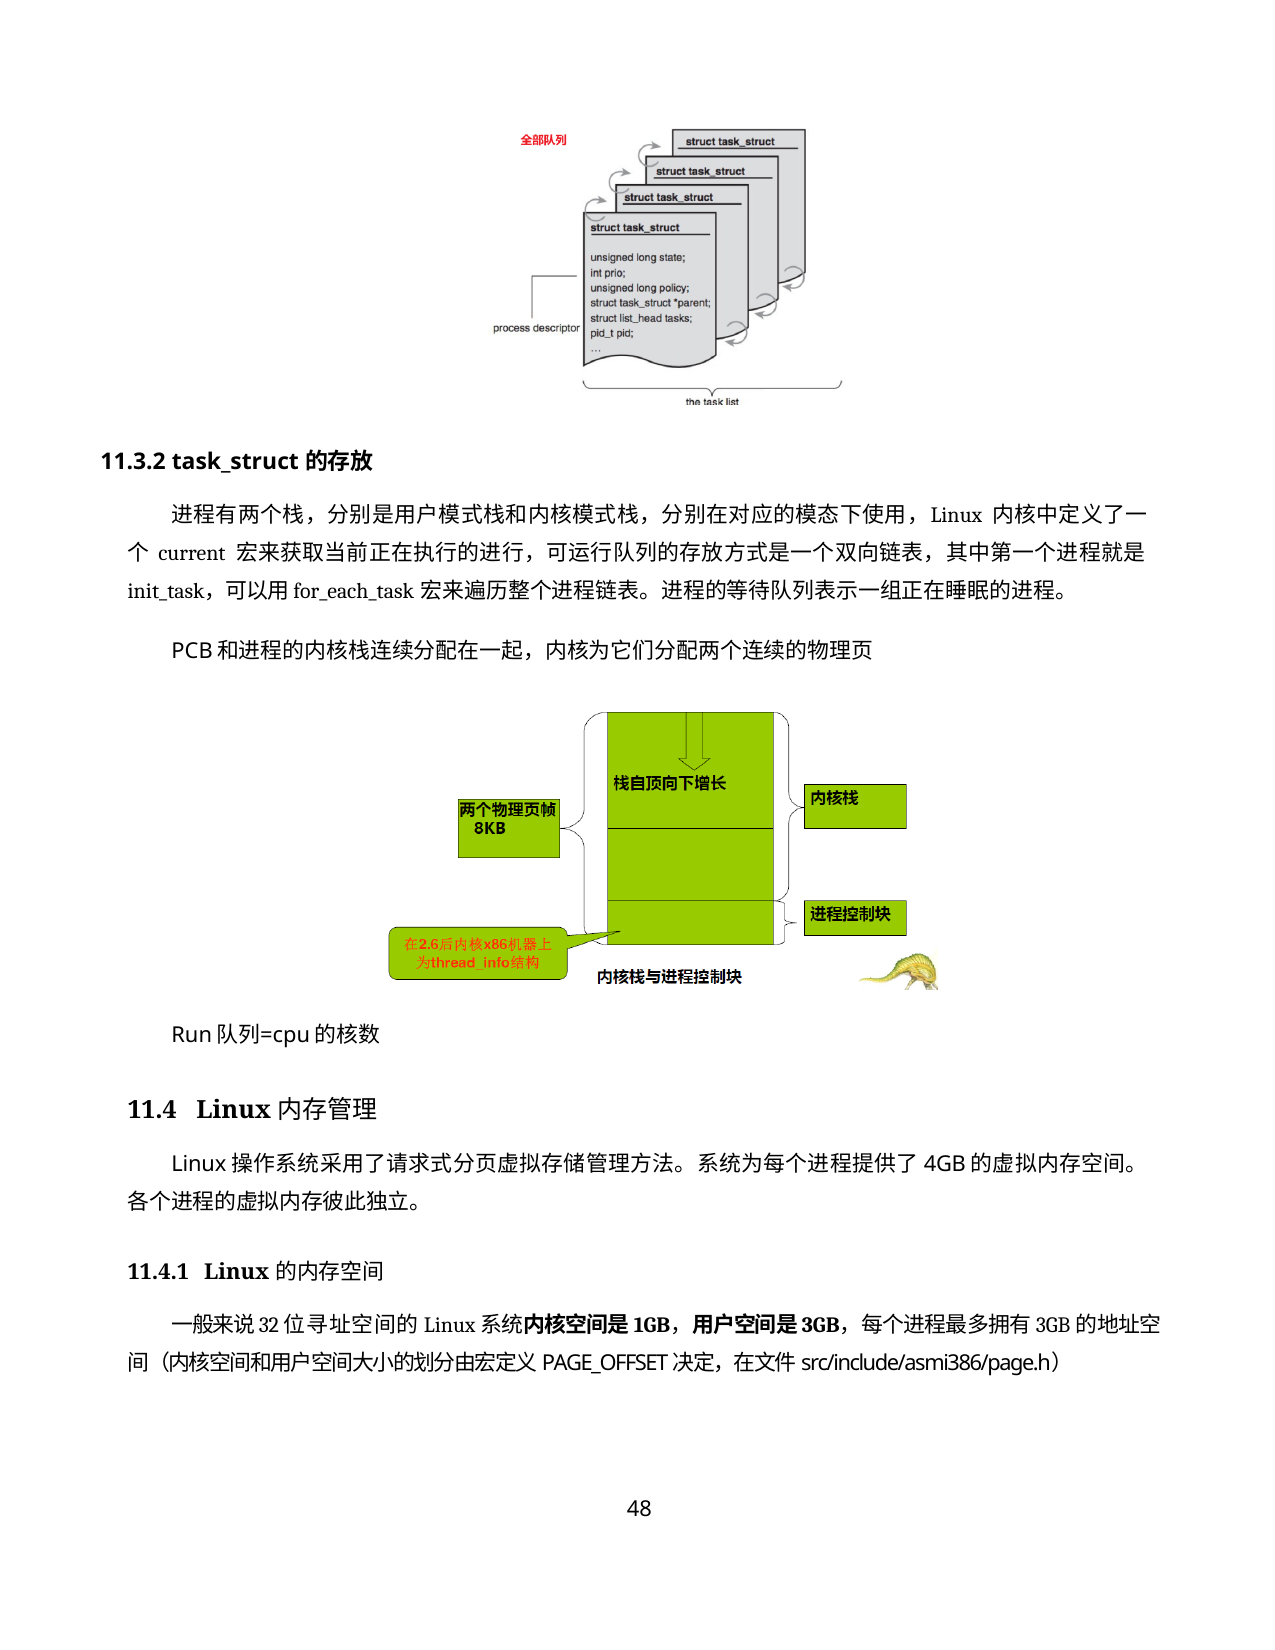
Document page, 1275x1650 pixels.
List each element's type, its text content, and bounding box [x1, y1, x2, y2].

text Linux操作系统采用了请求式分页虚拟存储管理方法。系统为每个进程提供了4GB的虚拟内存空间。各个进程的虚拟内存彼此独立。 [127, 1146, 1148, 1216]
list Linux 的内存空间 [127, 1256, 1217, 1286]
text 11.3.2 task_struct 的存放 [77, 445, 1217, 476]
text 进程有两个栈，分别是用户模式栈和内核模式栈，分别在对应的模态下使用，Linux 内核中定义了一个 current 宏来获取当前正在执行的进行，可运行队列的存放方式是一个双向链表，其中第一个进程就是init_task，可以用 for_each_task 宏来遍历整个进程链表。进程的等待队列表示一组正在睡眠的进程。 [127, 497, 1148, 605]
text PCB和进程的内核栈连续分配在一起，内核为它们分配两个连续的物理页 [127, 633, 1148, 664]
picture [380, 692, 939, 990]
picture [488, 118, 846, 405]
text Run队列=cpu的核数 [127, 1017, 1148, 1049]
text 一般来说 32 位寻址空间的Linux 系统内核空间是 1GB，用户空间是 3GB，每个进程最多拥有 3GB 的地址空间（内核空间和用户空间大小的划分由宏定义PAGE_OFFSET决定，在文件src/include/asmi386/page.h） [127, 1307, 1162, 1377]
list Linux 内存管理 [127, 1091, 1217, 1125]
